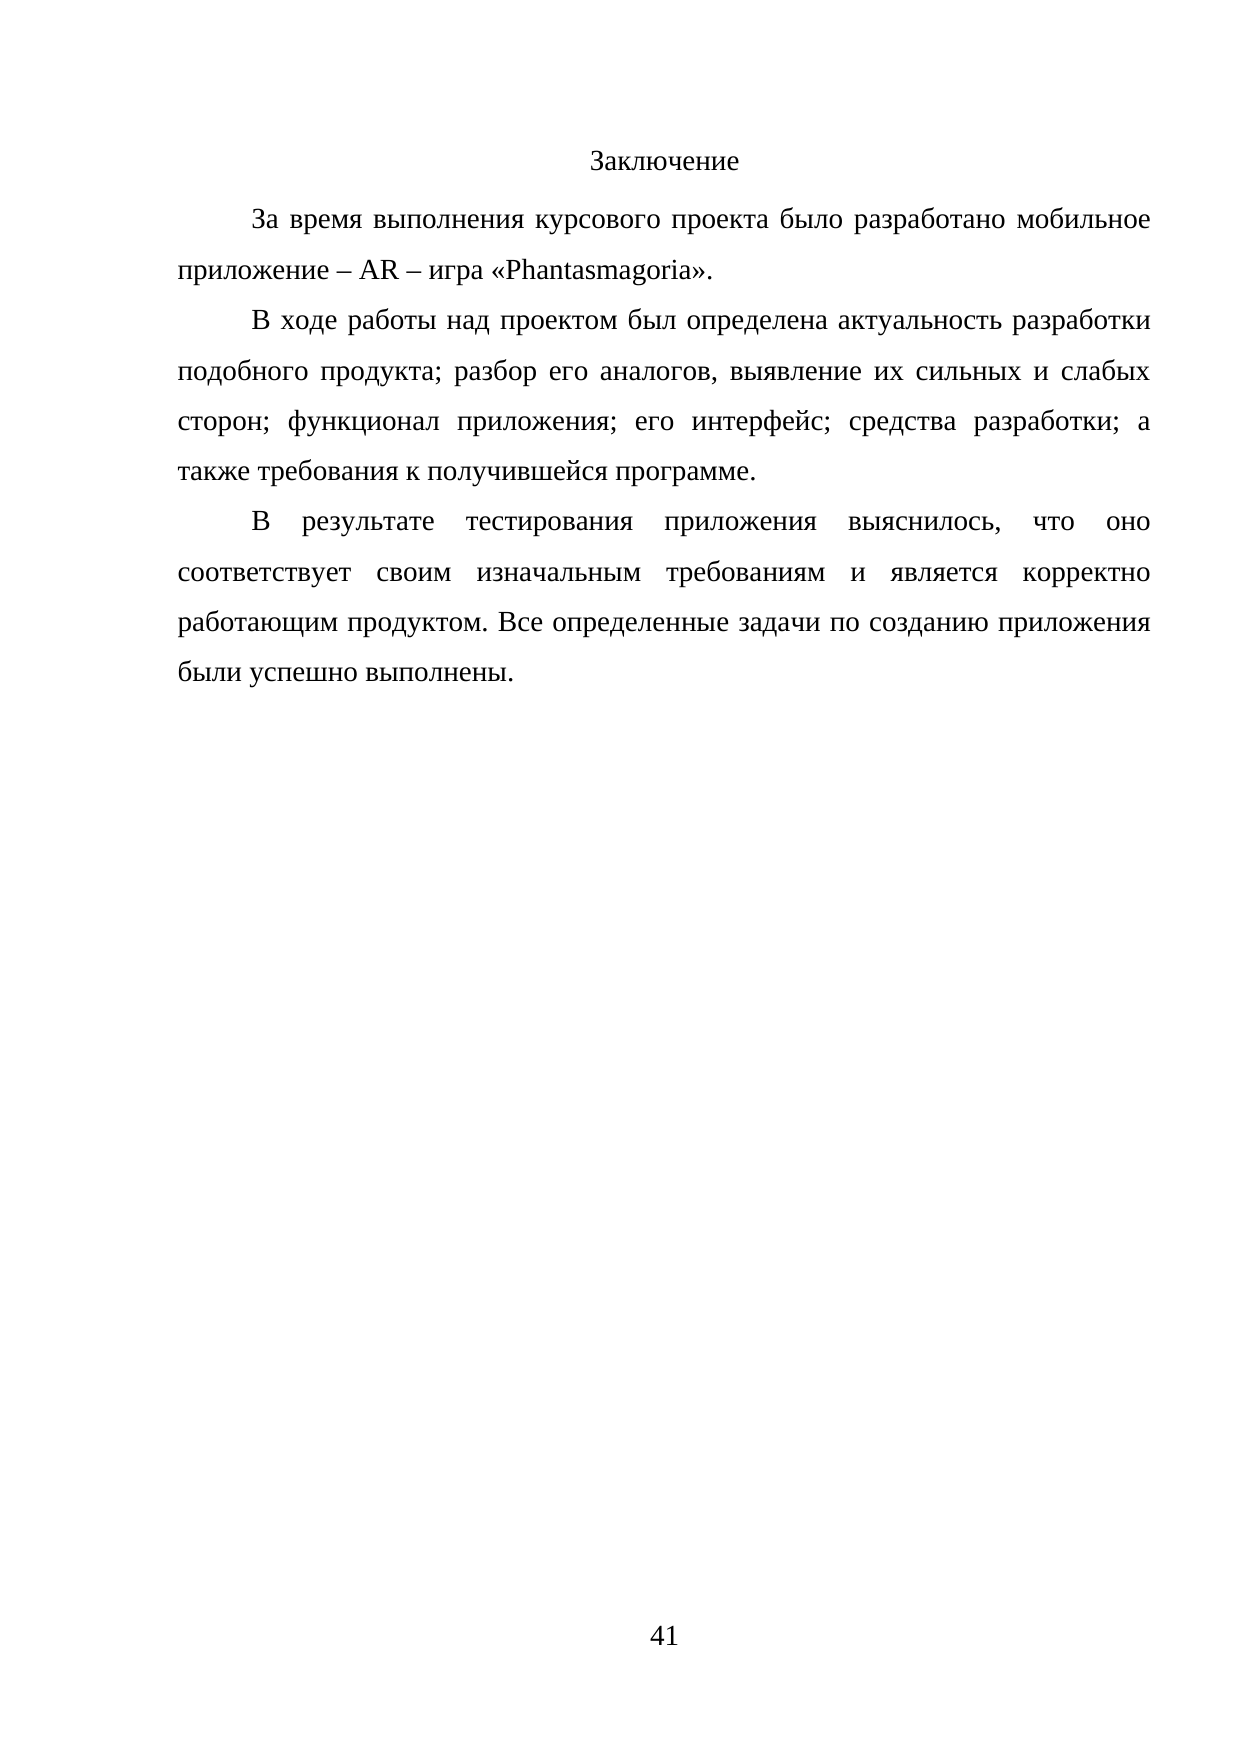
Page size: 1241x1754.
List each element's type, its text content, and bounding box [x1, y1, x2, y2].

subtitle Заключение [177, 143, 1152, 177]
text В результате тестирования приложения выяснилось, что оно соответствует своим изначальным требованиям и является корректно работающим продуктом. Все определенные задачи по созданию приложения были успешно выполнены. [177, 503, 1152, 688]
text В ходе работы над проектом был определена актуальность разработки подобного продукта; разбор его аналогов, выявление их сильных и слабых сторон; функционал приложения; его интерфейс; средства разработки; а также требования к получившейся программе. [177, 302, 1152, 487]
text За время выполнения курсового проекта было разработано мобильное приложение – AR – игра «Phantasmagoria». [177, 202, 1152, 286]
